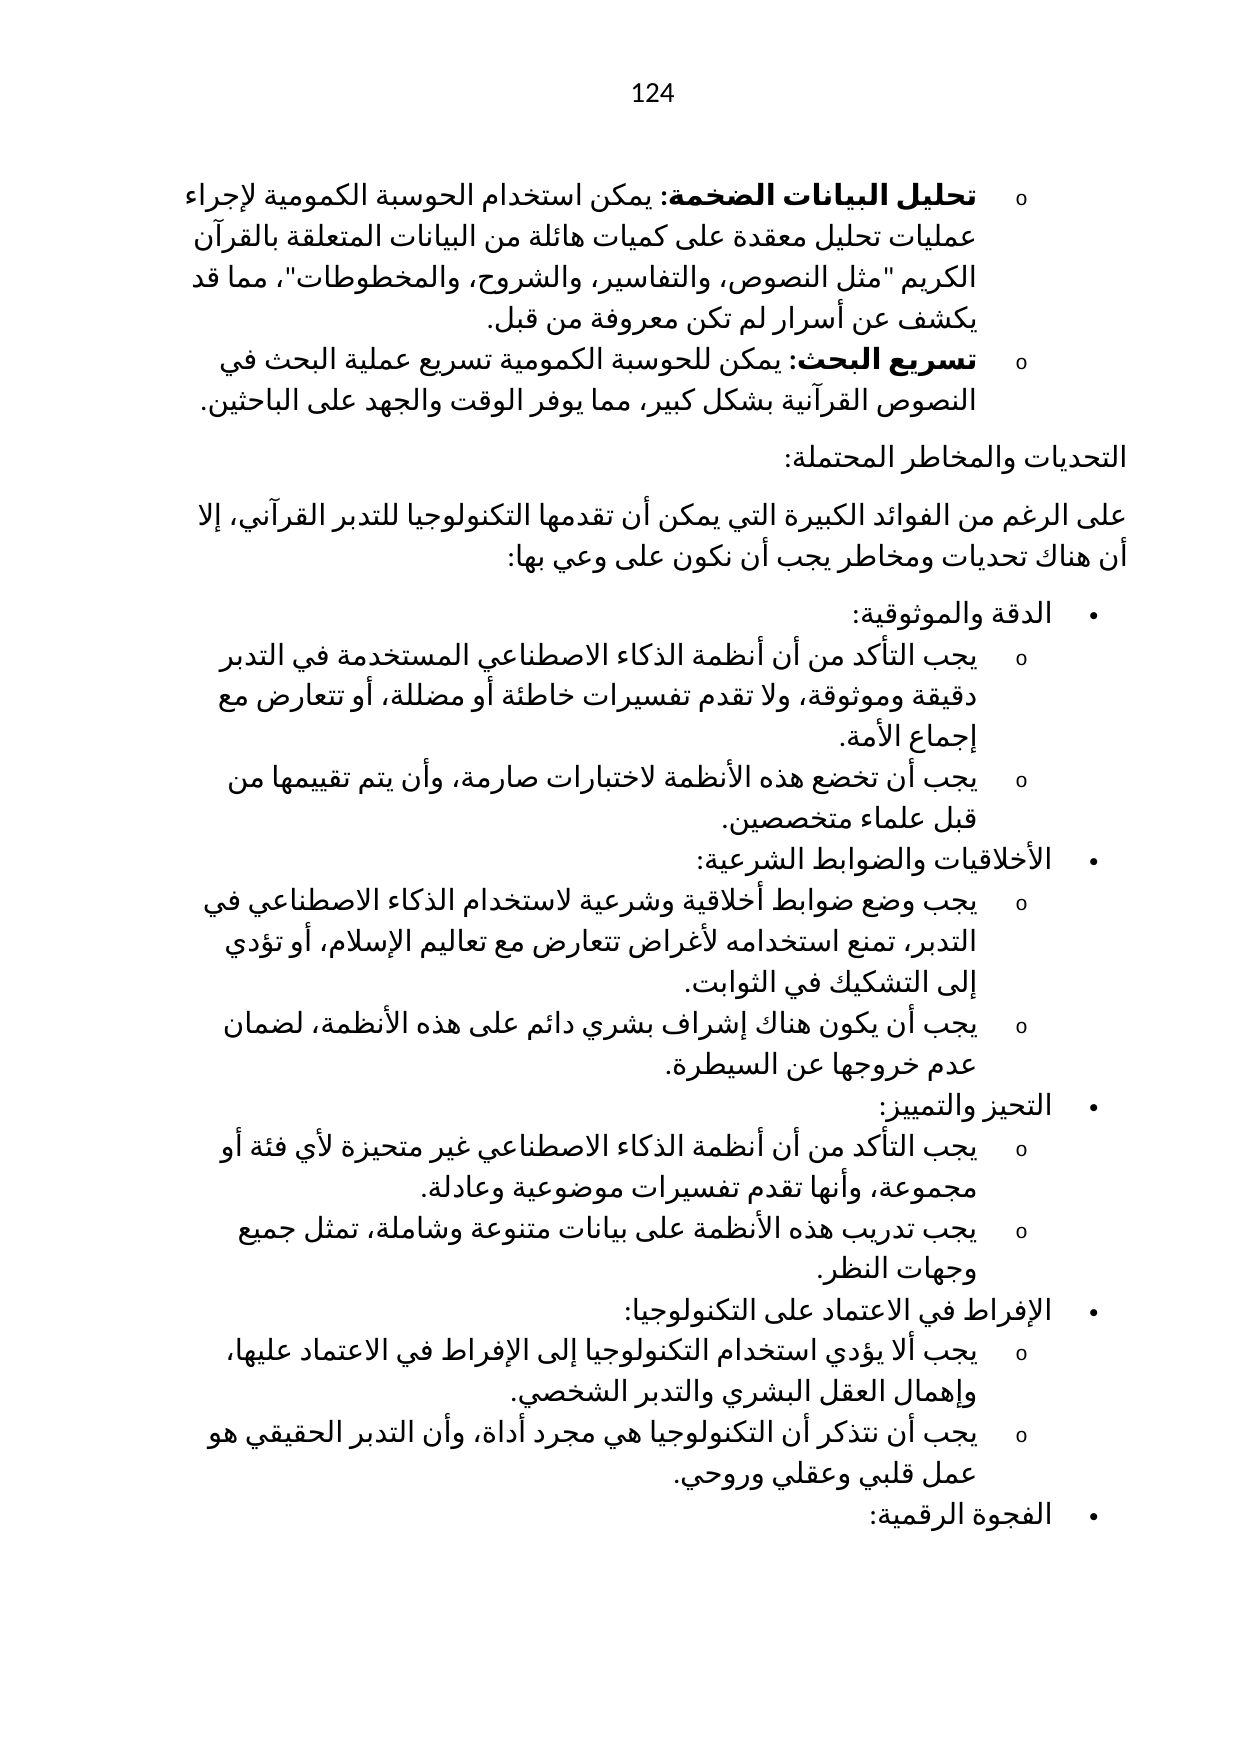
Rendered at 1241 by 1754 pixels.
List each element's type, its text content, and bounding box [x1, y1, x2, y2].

list تسريع البحث: يمكن للحوسبة الكمومية تسريع عملية البحث في النصوص القرآنية بشكل كبير، مما يوفر الوقت والجهد على الباحثين. [177, 341, 1015, 417]
list التحيز والتمييز: [177, 1087, 1090, 1122]
list يجب التأكد من أن أنظمة الذكاء الاصطناعي المستخدمة في التدبر دقيقة وموثوقة، ولا تقدم تفسيرات خاطئة أو مضللة، أو تتعارض مع إجماع الأمة. [177, 637, 1015, 754]
text على الرغم من الفوائد الكبيرة التي يمكن أن تقدمها التكنولوجيا للتدبر القرآني، إلا أن هناك تحديات ومخاطر يجب أن نكون على وعي بها: [177, 497, 1128, 574]
list يجب التأكد من أن أنظمة الذكاء الاصطناعي غير متحيزة لأي فئة أو مجموعة، وأنها تقدم تفسيرات موضوعية وعادلة. [177, 1128, 1015, 1204]
list يجب أن يكون هناك إشراف بشري دائم على هذه الأنظمة، لضمان عدم خروجها عن السيطرة. [177, 1005, 1015, 1082]
list تحليل البيانات الضخمة: يمكن استخدام الحوسبة الكمومية لإجراء عمليات تحليل معقدة على كميات هائلة من البيانات المتعلقة بالقرآن الكريم "مثل النصوص، والتفاسير، والشروح، والمخطوطات"، مما قد يكشف عن أسرار لم تكن معروفة من قبل. [177, 177, 1015, 336]
list يجب أن نتذكر أن التكنولوجيا هي مجرد أداة، وأن التدبر الحقيقي هو عمل قلبي وعقلي وروحي. [177, 1414, 1015, 1491]
text التحديات والمخاطر المحتملة: [177, 439, 1128, 475]
list الدقة والموثوقية: [177, 596, 1090, 631]
list الأخلاقيات والضوابط الشرعية: [177, 841, 1090, 877]
list يجب تدريب هذه الأنظمة على بيانات متنوعة وشاملة، تمثل جميع وجهات النظر. [177, 1210, 1015, 1286]
list يجب ألا يؤدي استخدام التكنولوجيا إلى الإفراط في الاعتماد عليها، وإهمال العقل البشري والتدبر الشخصي. [177, 1332, 1015, 1409]
list يجب وضع ضوابط أخلاقية وشرعية لاستخدام الذكاء الاصطناعي في التدبر، تمنع استخدامه لأغراض تتعارض مع تعاليم الإسلام، أو تؤدي إلى التشكيك في الثوابت. [177, 882, 1015, 1000]
list الفجوة الرقمية: [177, 1496, 1090, 1532]
list الإفراط في الاعتماد على التكنولوجيا: [177, 1292, 1090, 1327]
list يجب أن تخضع هذه الأنظمة لاختبارات صارمة، وأن يتم تقييمها من قبل علماء متخصصين. [177, 759, 1015, 836]
